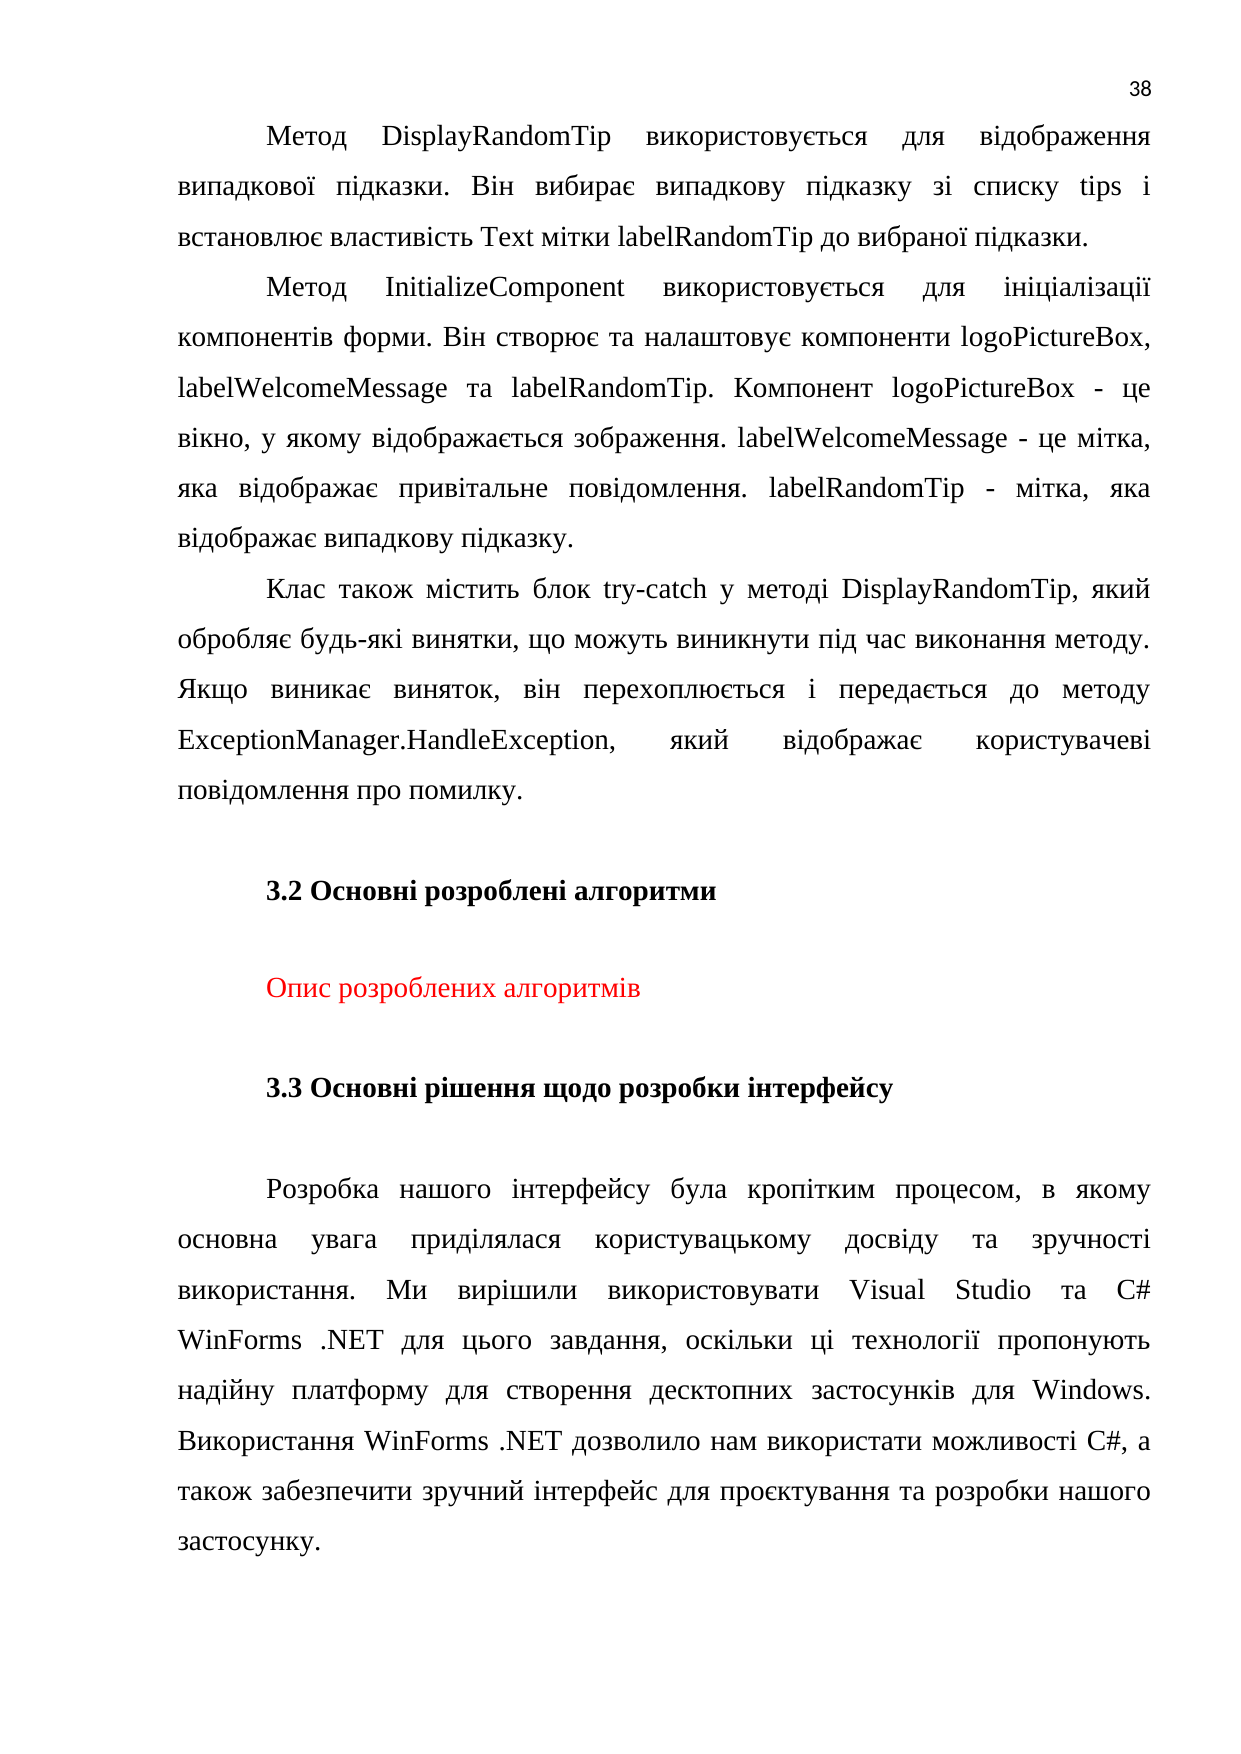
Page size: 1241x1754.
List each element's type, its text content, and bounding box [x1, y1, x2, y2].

text Клас також містить блок try-catch у методі DisplayRandomTip, який обробляє будь-які винятки, що можуть виникнути під час виконання методу. Якщо виникає виняток, він перехоплюється і передається до методу ExceptionManager.HandleException, який відображає користувачеві повідомлення про помилку. [177, 571, 1152, 806]
title 3.3 Основні рішення щодо розробки інтерфейсу [177, 1071, 1152, 1104]
text Метод InitializeComponent використовується для ініціалізації компонентів форми. Він створює та налаштовує компоненти logoPictureBox, labelWelcomeMessage та labelRandomTip. Компонент logoPictureBox - це вікно, у якому відображається зображення. labelWelcomeMessage - це мітка, яка відображає привітальне повідомлення. labelRandomTip - мітка, яка відображає випадкову підказку. [177, 269, 1152, 554]
text Розробка нашого інтерфейсу була кропітким процесом, в якому основна увага приділялася користувацькому досвіду та зручності використання. Ми вирішили використовувати Visual Studio та C# WinForms .NET для цього завдання, оскільки ці технології пропонують надійну платформу для створення десктопних застосунків для Windows. Використання WinForms .NET дозволило нам використати можливості C#, а також забезпечити зручний інтерфейс для проєктування та розробки нашого застосунку. [177, 1171, 1152, 1557]
title 3.2 Основні розроблені алгоритми [177, 873, 1152, 906]
text Опис розроблених алгоритмів [177, 970, 1152, 1003]
text Метод DisplayRandomTip використовується для відображення випадкової підказки. Він вибирає випадкову підказку зі списку tips і встановлює властивість Text мітки labelRandomTip до вибраної підказки. [177, 118, 1152, 252]
